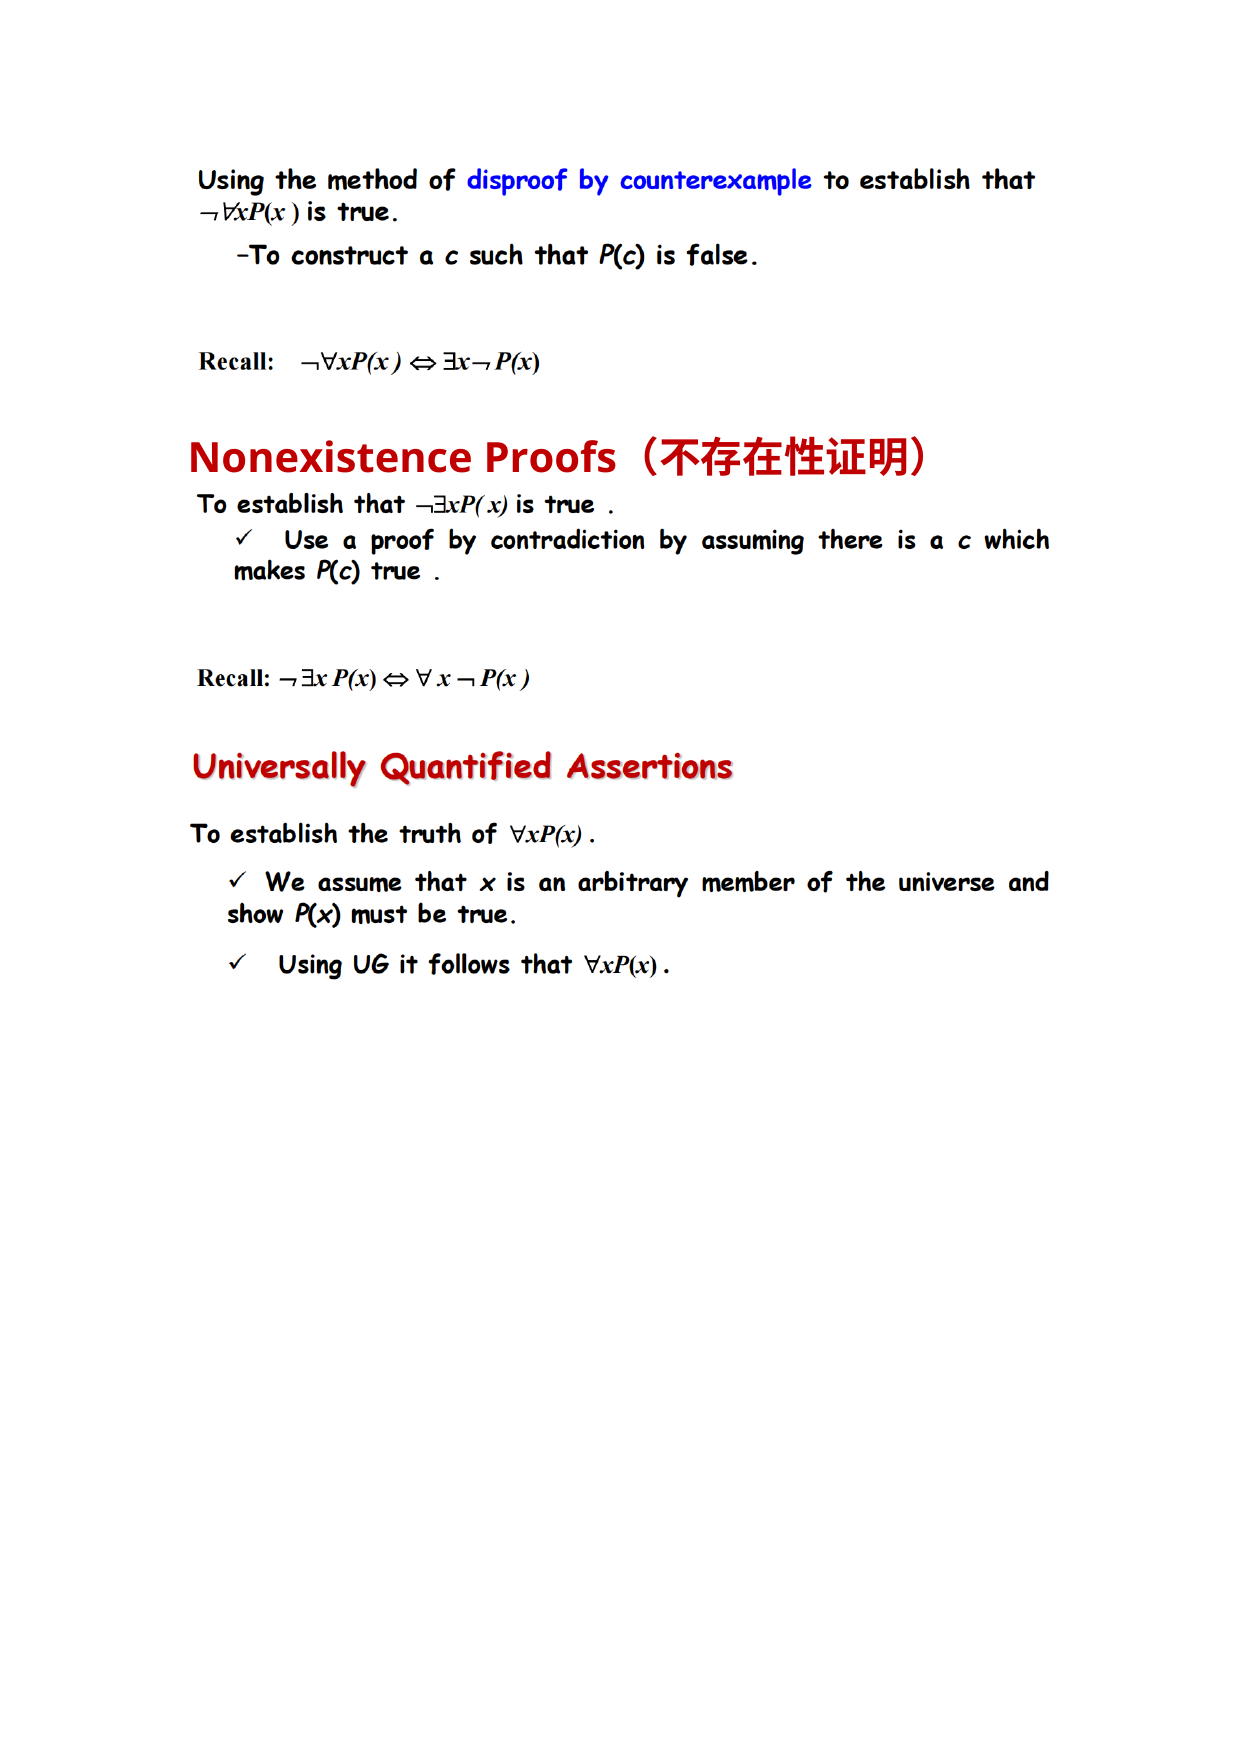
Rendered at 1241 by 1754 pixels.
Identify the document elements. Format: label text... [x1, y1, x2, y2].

picture [187, 162, 1052, 380]
text Nonexistence Proofs（不存在性证明） [187, 422, 1053, 487]
picture [187, 747, 1053, 991]
picture [187, 487, 1053, 704]
